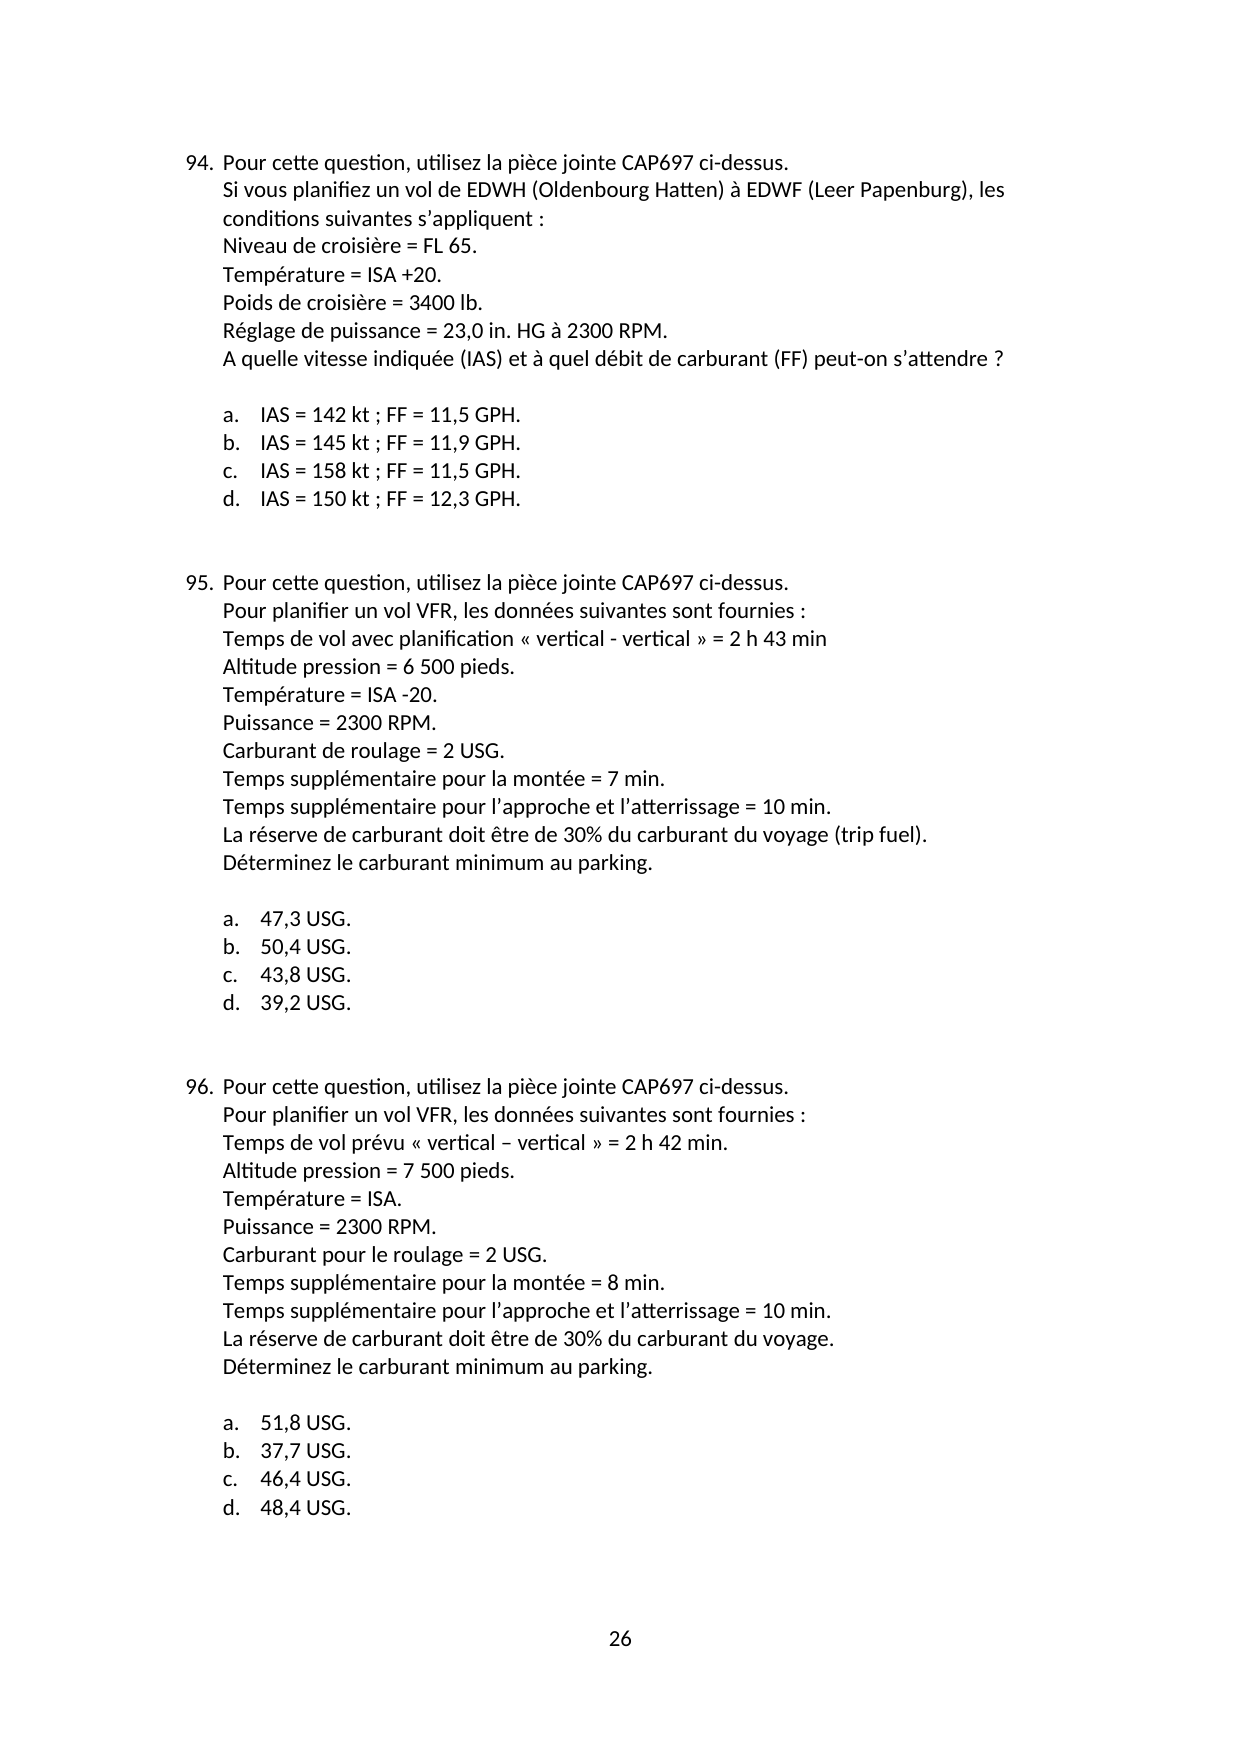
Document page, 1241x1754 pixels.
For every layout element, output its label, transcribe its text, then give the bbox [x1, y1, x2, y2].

text Niveau de croisière = FL 65. [223, 232, 1093, 260]
text Température = ISA -20. [223, 680, 1093, 708]
text Température = ISA +20. [223, 260, 1093, 288]
list 46,4 USG. [223, 1464, 1093, 1493]
list IAS = 158 kt ; FF = 11,5 GPH. [223, 456, 1093, 484]
text Temps supplémentaire pour la montée = 7 min. [223, 764, 1093, 792]
list Pour cette question, utilisez la pièce jointe CAP697 ci-dessus. [185, 568, 1093, 596]
list 50,4 USG. [223, 932, 1093, 960]
text La réserve de carburant doit être de 30% du carburant du voyage. [223, 1324, 1093, 1352]
text Temps supplémentaire pour l’approche et l’atterrissage = 10 min. [223, 792, 1093, 820]
text Pour planifier un vol VFR, les données suivantes sont fournies : [223, 596, 1093, 624]
list 51,8 USG. [223, 1408, 1093, 1437]
list IAS = 150 kt ; FF = 12,3 GPH. [223, 484, 1093, 512]
text Puissance = 2300 RPM. [223, 708, 1093, 736]
text Temps supplémentaire pour la montée = 8 min. [223, 1268, 1093, 1296]
list 47,3 USG. [223, 904, 1093, 932]
text A quelle vitesse indiquée (IAS) et à quel débit de carburant (FF) peut-on s’attendre ? [223, 344, 1093, 372]
text Poids de croisière = 3400 lb. [223, 288, 1093, 316]
list 37,7 USG. [223, 1437, 1093, 1464]
text Réglage de puissance = 23,0 in. HG à 2300 RPM. [223, 316, 1093, 344]
text Température = ISA. [223, 1184, 1093, 1212]
text Temps de vol avec planification « vertical - vertical » = 2 h 43 min [223, 624, 1093, 652]
text Temps de vol prévu « vertical – vertical » = 2 h 42 min. [223, 1128, 1093, 1156]
list Pour cette question, utilisez la pièce jointe CAP697 ci-dessus. [185, 1072, 1093, 1100]
text La réserve de carburant doit être de 30% du carburant du voyage (trip fuel). [223, 820, 1093, 848]
text Carburant pour le roulage = 2 USG. [223, 1240, 1093, 1268]
text Altitude pression = 6 500 pieds. [223, 652, 1093, 680]
list Pour cette question, utilisez la pièce jointe CAP697 ci-dessus. [185, 148, 1093, 176]
text Carburant de roulage = 2 USG. [223, 736, 1093, 764]
list 48,4 USG. [223, 1493, 1093, 1521]
text Déterminez le carburant minimum au parking. [223, 848, 1093, 876]
text Déterminez le carburant minimum au parking. [223, 1352, 1093, 1381]
list 39,2 USG. [223, 988, 1093, 1016]
text Temps supplémentaire pour l’approche et l’atterrissage = 10 min. [223, 1296, 1093, 1324]
text Puissance = 2300 RPM. [223, 1212, 1093, 1240]
text Si vous planifiez un vol de EDWH (Oldenbourg Hatten) à EDWF (Leer Papenburg), les conditions suivantes s’appliquent : [223, 176, 1093, 232]
text Pour planifier un vol VFR, les données suivantes sont fournies : [223, 1100, 1093, 1128]
list IAS = 145 kt ; FF = 11,9 GPH. [223, 428, 1093, 456]
list 43,8 USG. [223, 960, 1093, 988]
list IAS = 142 kt ; FF = 11,5 GPH. [223, 400, 1093, 428]
text Altitude pression = 7 500 pieds. [223, 1156, 1093, 1184]
